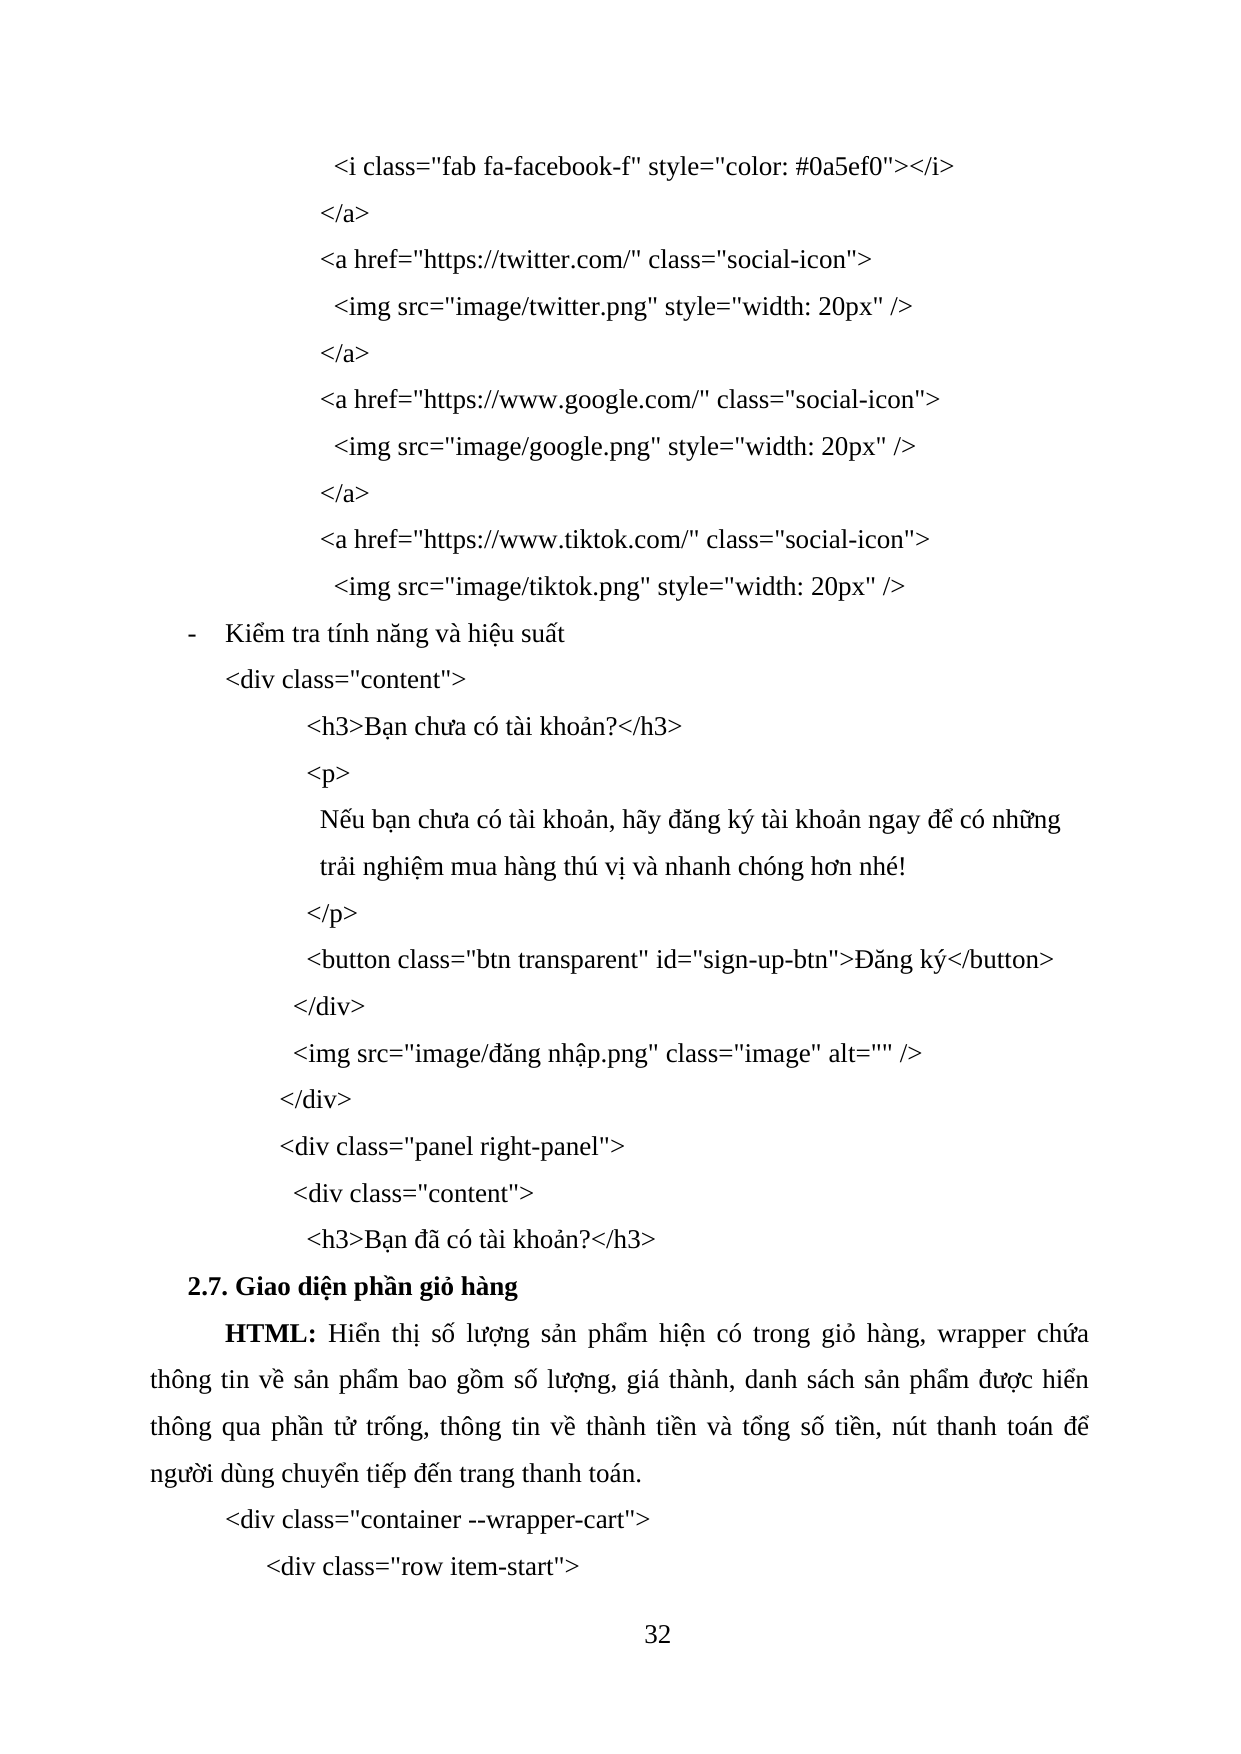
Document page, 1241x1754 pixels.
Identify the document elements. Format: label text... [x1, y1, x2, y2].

text </a> [150, 197, 1090, 228]
text <a href="https://www.tiktok.com/" class="social-icon"> [150, 523, 1090, 554]
text HTML: Hiển thị số lượng sản phẩm hiện có trong giỏ hàng, wrapper chứa thông tin về sản phẩm bao gồm số lượng, giá thành, danh sách sản phẩm được hiển thông qua phần tử trống, thông tin về thành tiền và tổng số tiền, nút thanh toán để người dùng chuyển tiếp đến trang thanh toán. [150, 1317, 1090, 1488]
text <div class="content"> [150, 663, 1090, 694]
text <h3>Bạn chưa có tài khoản?</h3> [150, 710, 1090, 741]
text Nếu bạn chưa có tài khoản, hãy đăng ký tài khoản ngay để có những [150, 803, 1090, 834]
text <a href="https://twitter.com/" class="social-icon"> [150, 243, 1090, 274]
text <div class="panel right-panel"> [150, 1130, 1090, 1161]
text <img src="image/twitter.png" style="width: 20px" /> [150, 290, 1090, 321]
text <h3>Bạn đã có tài khoản?</h3> [150, 1223, 1090, 1254]
list Kiểm tra tính năng và hiệu suất [187, 617, 1090, 648]
text <p> [150, 757, 1090, 788]
text </a> [150, 477, 1090, 508]
text </div> [150, 1083, 1090, 1114]
text </a> [150, 337, 1090, 368]
text </p> [150, 897, 1090, 928]
text <button class="btn transparent" id="sign-up-btn">Đăng ký</button> [150, 943, 1090, 974]
text <div class="container --wrapper-cart"> [150, 1503, 1090, 1534]
text <div class="row item-start"> [150, 1550, 1090, 1581]
text <i class="fab fa-facebook-f" style="color: #0a5ef0"></i> [150, 150, 1090, 181]
text <img src="image/tiktok.png" style="width: 20px" /> [150, 570, 1090, 601]
text <div class="content"> [150, 1177, 1090, 1208]
text </div> [150, 990, 1090, 1021]
text <a href="https://www.google.com/" class="social-icon"> [150, 383, 1090, 414]
text <img src="image/đăng nhập.png" class="image" alt="" /> [150, 1037, 1090, 1068]
text <img src="image/google.png" style="width: 20px" /> [150, 430, 1090, 461]
text trải nghiệm mua hàng thú vị và nhanh chóng hơn nhé! [150, 850, 1090, 881]
subtitle Giao diện phần giỏ hàng [187, 1270, 1090, 1301]
